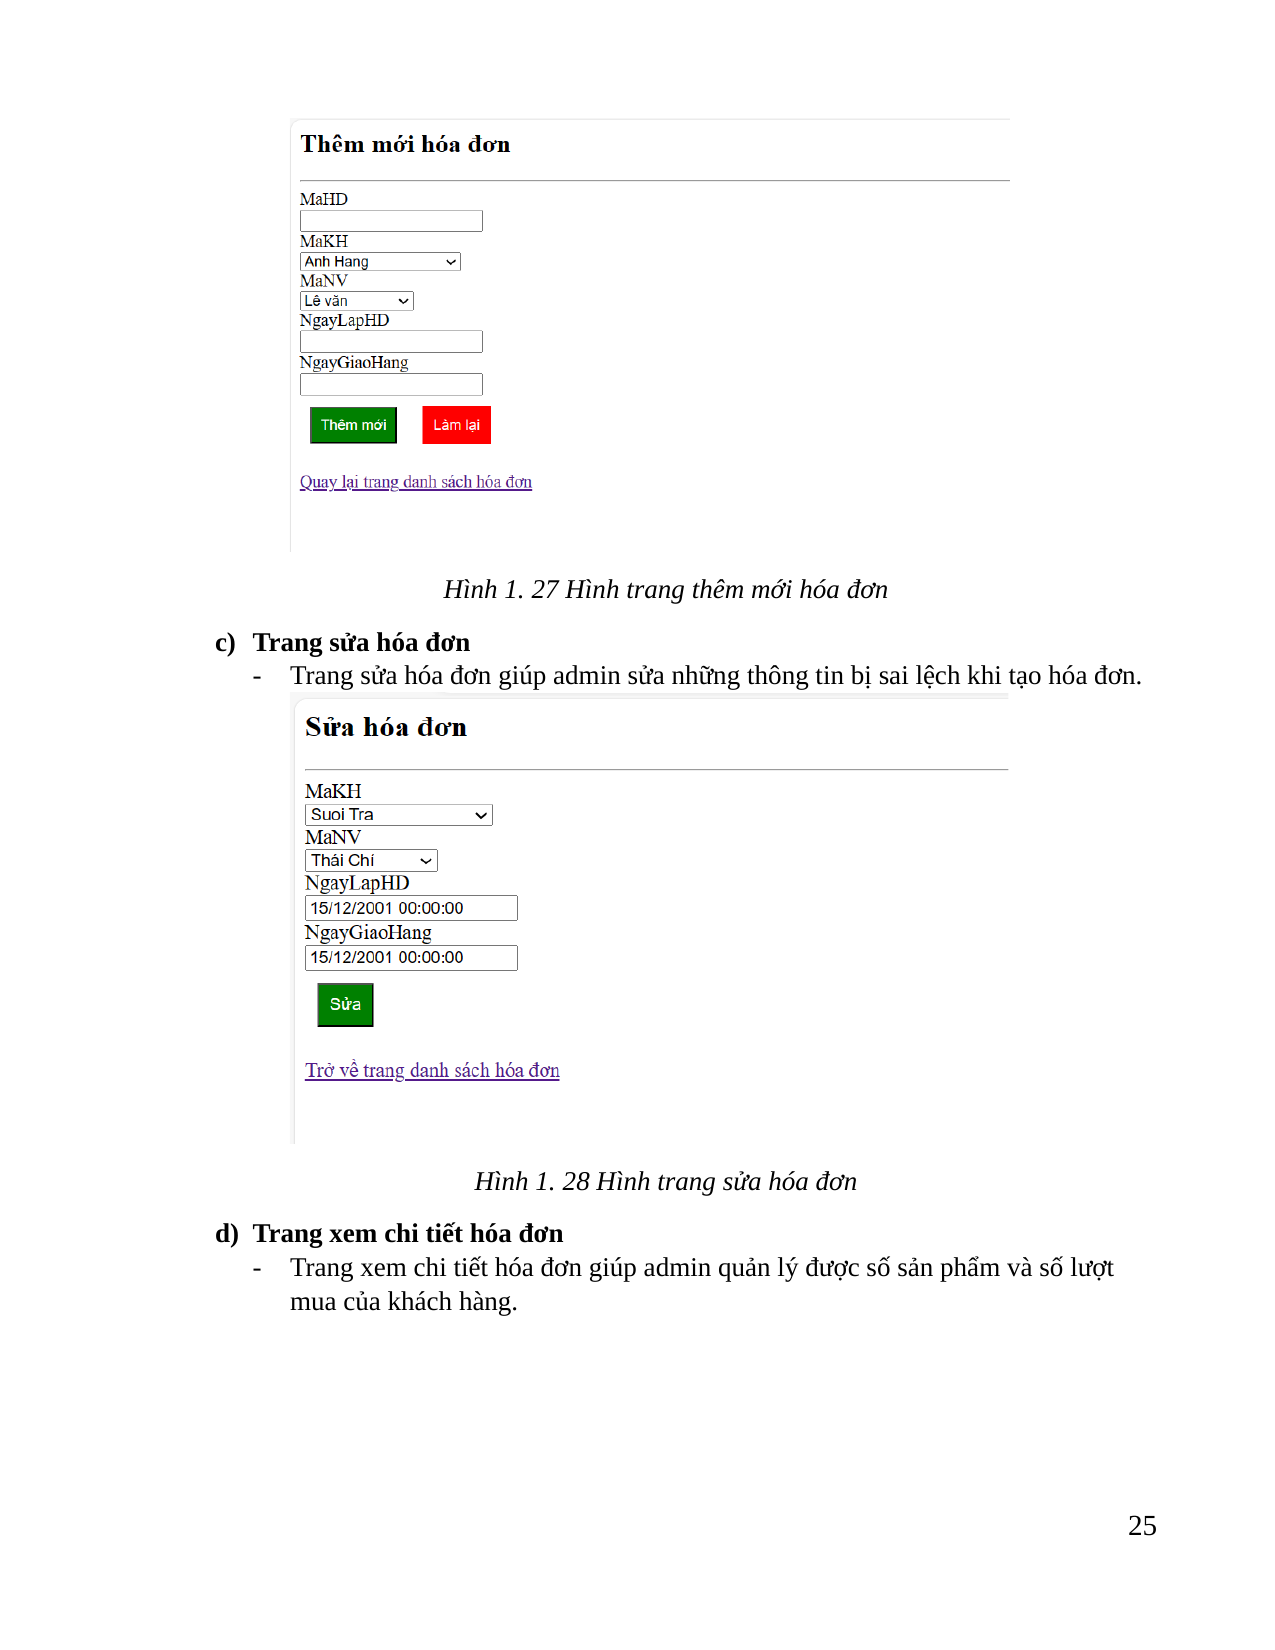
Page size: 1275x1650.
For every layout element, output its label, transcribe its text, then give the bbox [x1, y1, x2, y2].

list Trang xem chi tiết hóa đơn giúp admin quản lý được số sản phẩm và số lượt mua của khách hàng. [252, 1251, 1157, 1316]
picture [289, 692, 1009, 1144]
list Trang sửa hóa đơn giúp admin sửa những thông tin bị sai lệch khi tạo hóa đơn. [252, 659, 1157, 690]
picture [289, 118, 1010, 552]
subtitle Trang sửa hóa đơn [215, 626, 1157, 657]
text Hình 1. 28 Hình trang sửa hóa đơn [177, 1166, 1157, 1197]
text Hình 1. 27 Hình trang thêm mới hóa đơn [177, 574, 1157, 605]
subtitle Trang xem chi tiết hóa đơn [215, 1217, 1157, 1249]
